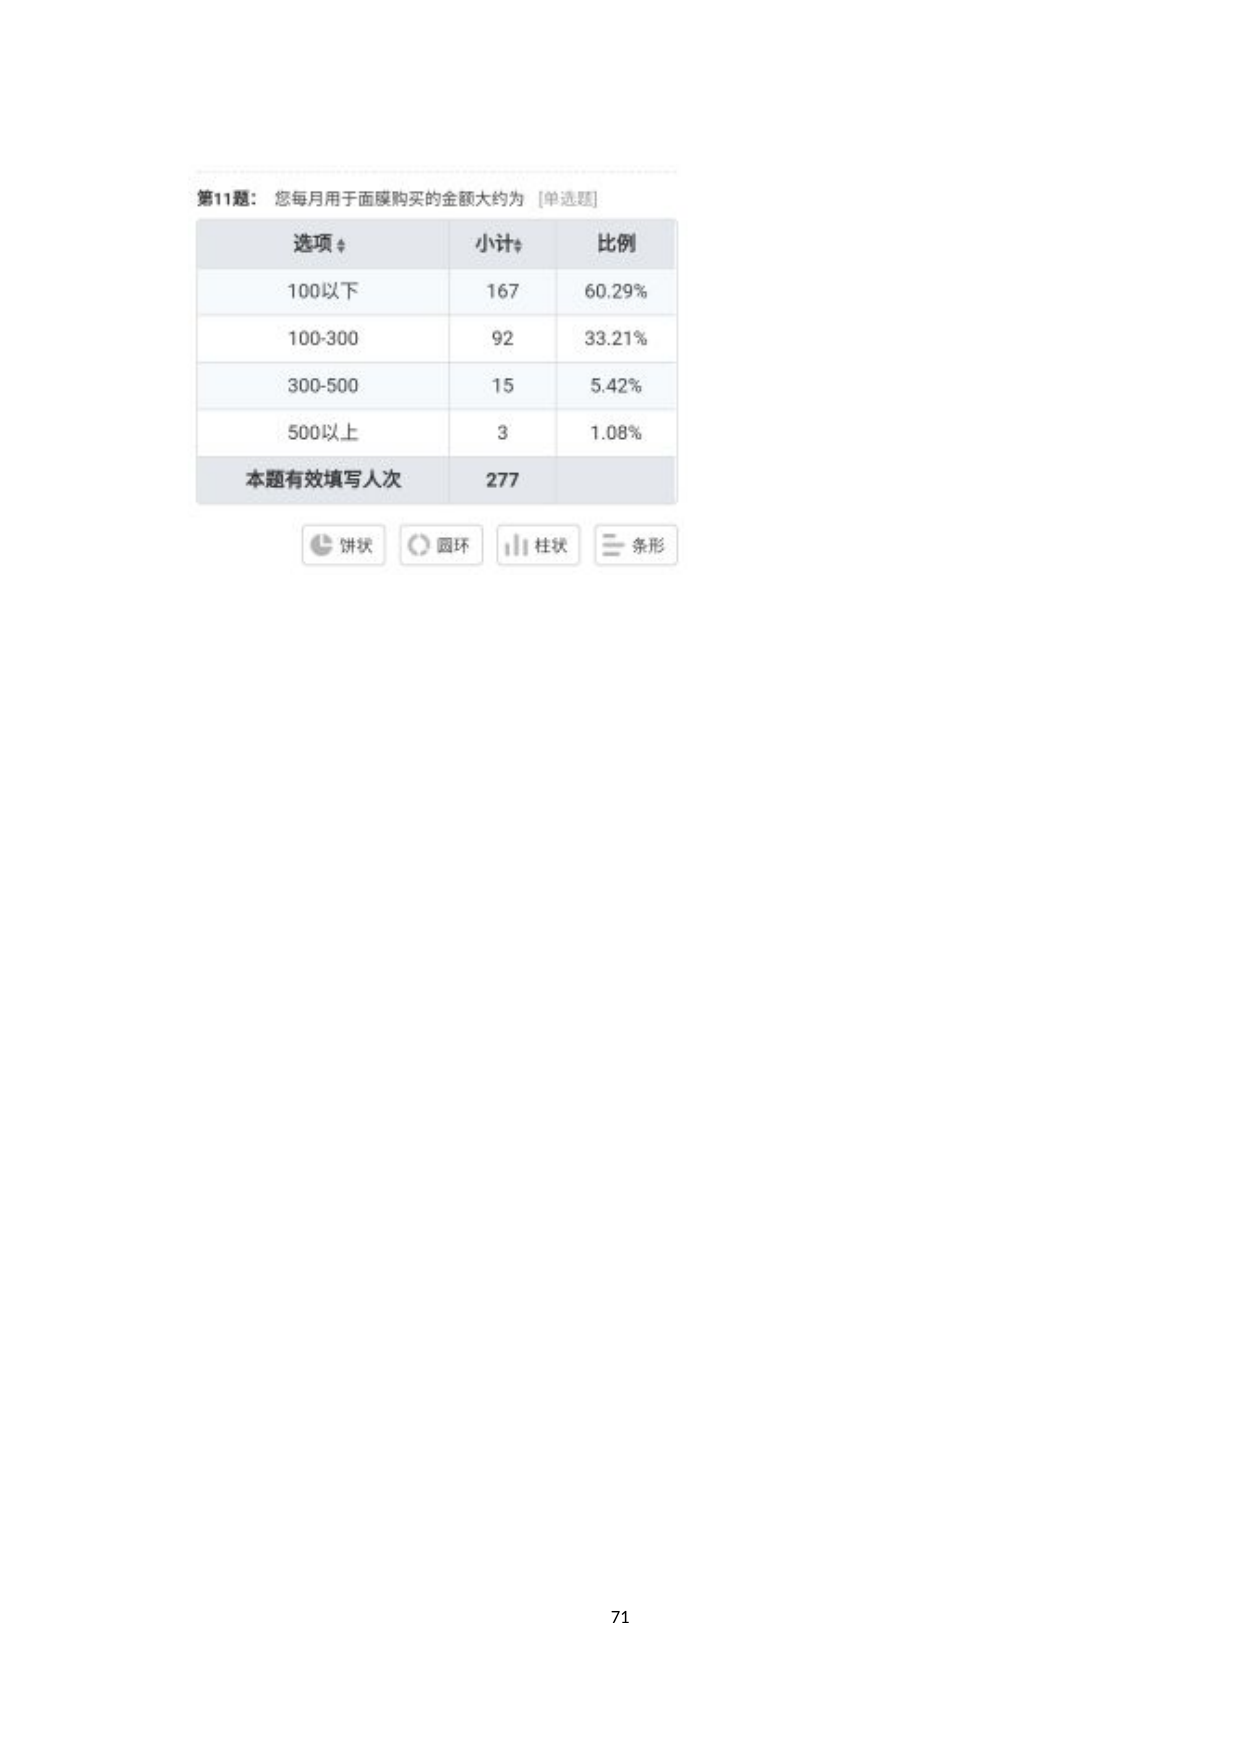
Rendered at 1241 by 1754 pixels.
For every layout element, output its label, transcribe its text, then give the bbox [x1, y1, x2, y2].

picture [187, 164, 688, 575]
